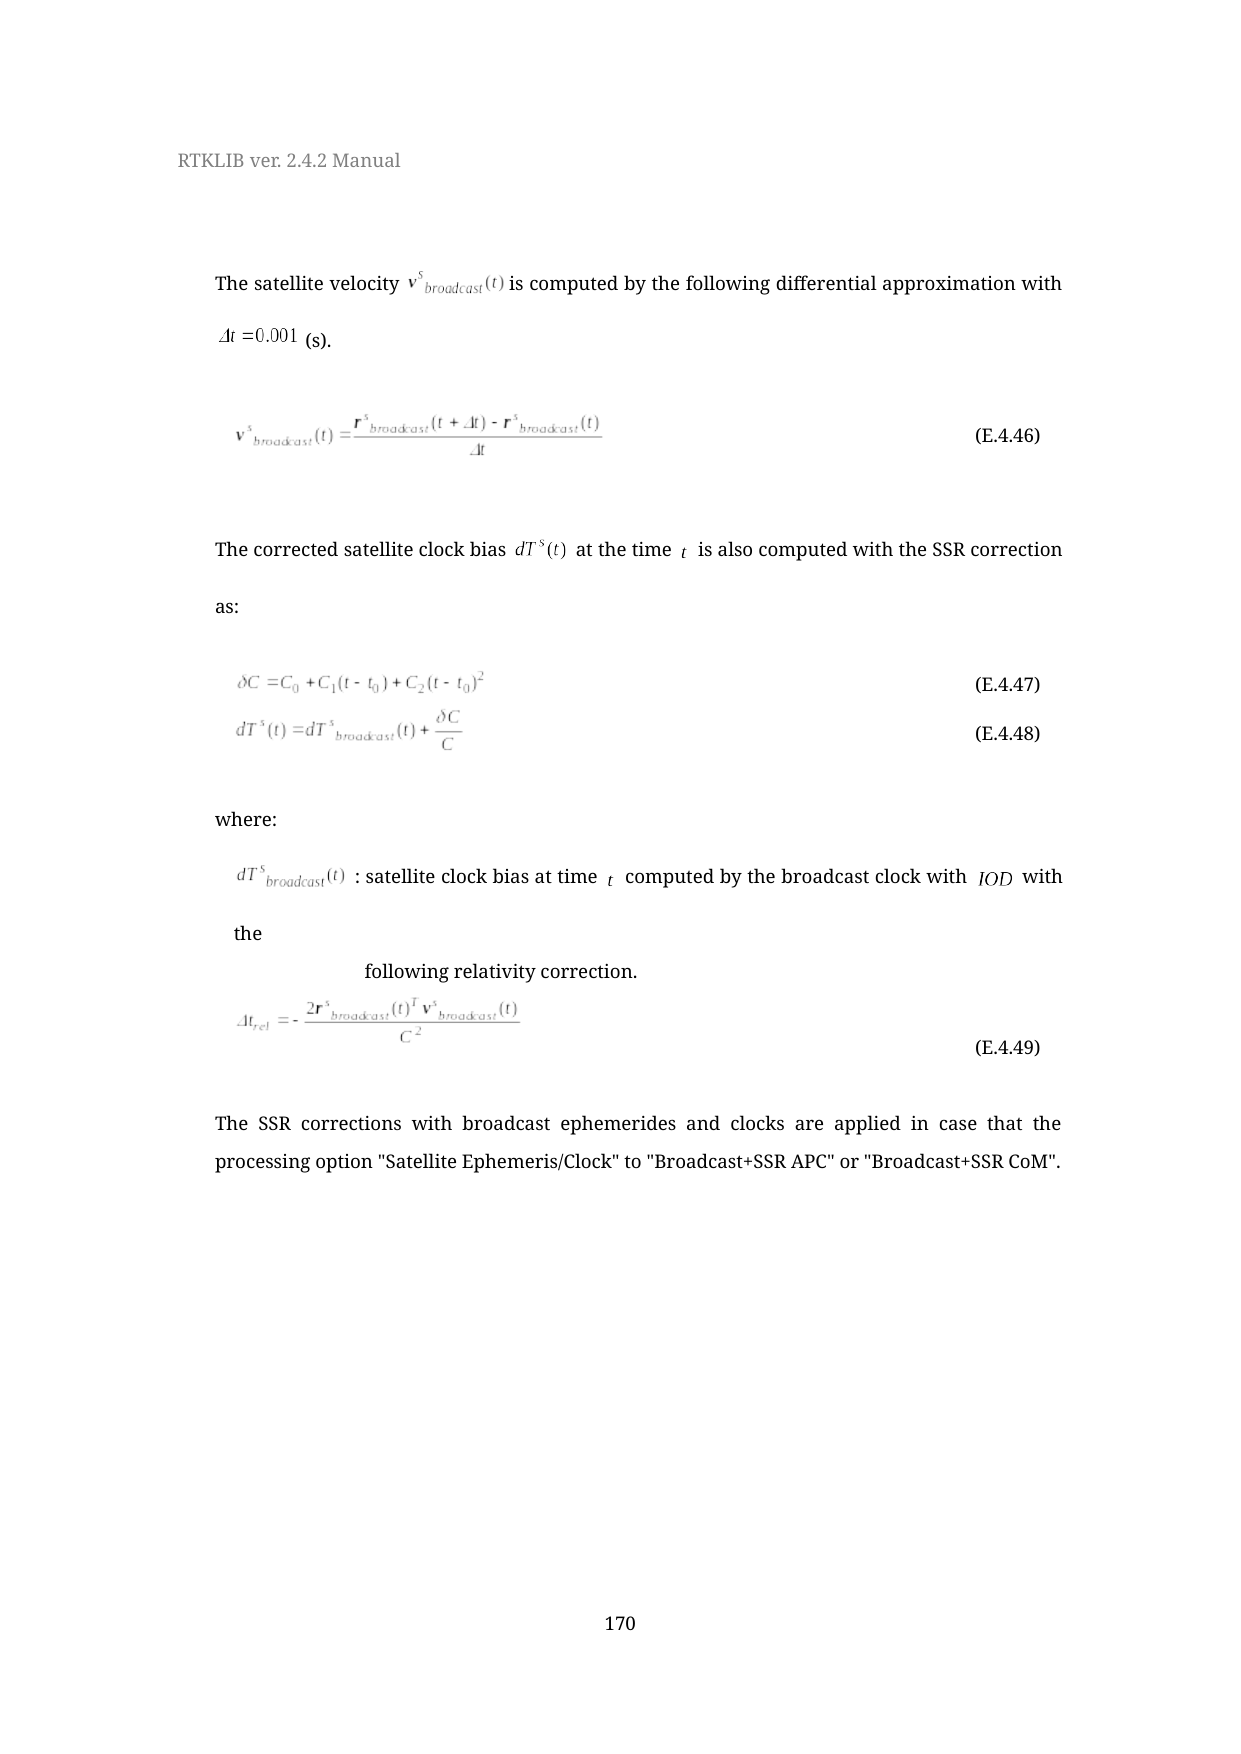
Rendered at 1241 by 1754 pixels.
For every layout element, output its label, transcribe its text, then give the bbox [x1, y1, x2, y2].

list where: [215, 800, 1063, 838]
list The satellite velocity is computed by the following differential approximation with (s). [215, 245, 1063, 359]
list (E.4.46) [233, 397, 1063, 473]
text The SSR corrections with broadcast ephemerides and clocks are applied in case that the processing option "Satellite Ephemeris/Clock" to "Broadcast+SSR APC" or "Broadcast+SSR CoM". [215, 1104, 1063, 1180]
list The corrected satellite clock bias at the time is also computed with the SSR correction as: [215, 512, 1063, 626]
list : satellite clock bias at time computed by the broadcast clock with with the [233, 838, 1063, 952]
list (E.4.48) [233, 705, 1063, 762]
list following relativity correction. [215, 952, 1063, 990]
list (E.4.47) [233, 664, 1063, 705]
text (E.4.49) [233, 990, 1063, 1066]
